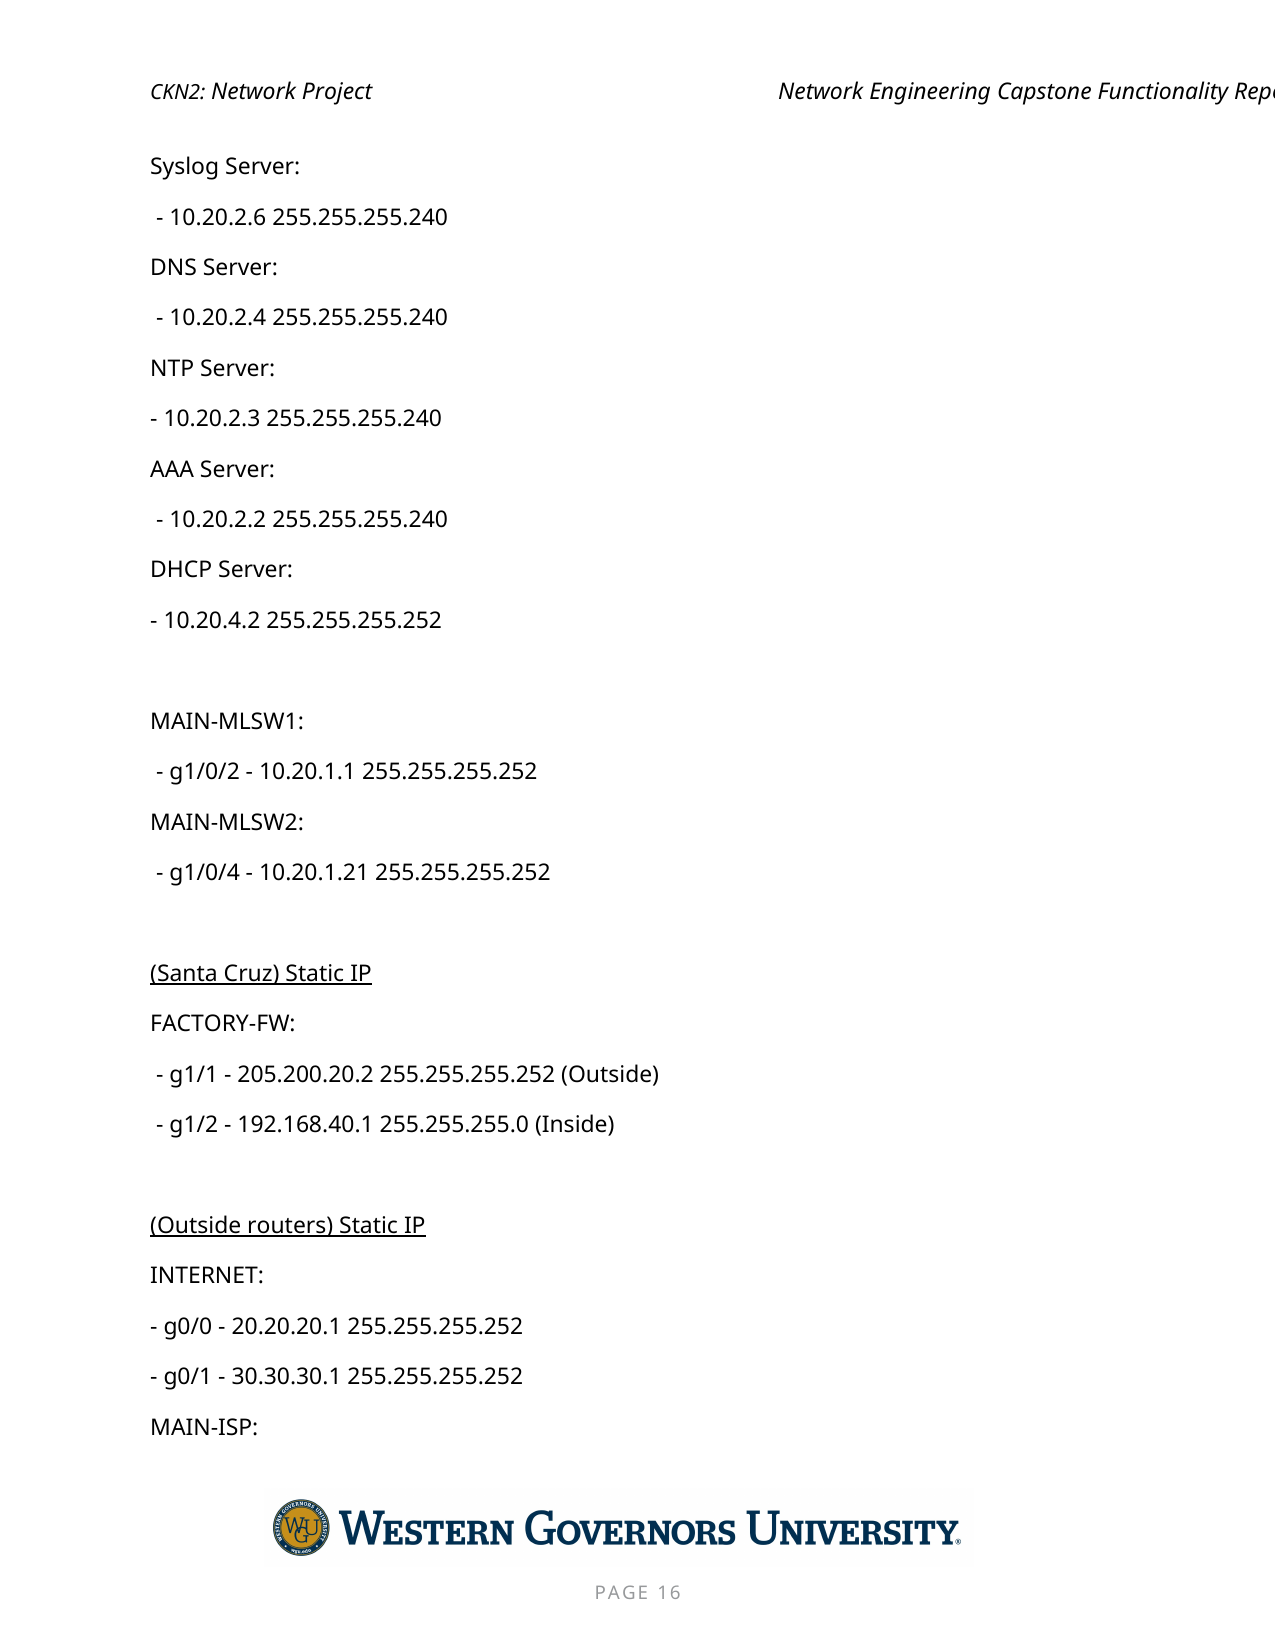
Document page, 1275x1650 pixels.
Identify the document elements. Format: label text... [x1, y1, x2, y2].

text - g1/1 - 205.200.20.2 255.255.255.252 (Outside) [150, 1057, 1125, 1089]
text - 10.20.2.4 255.255.255.240 [150, 301, 1125, 332]
text Syslog Server: [150, 150, 1125, 181]
text - 10.20.4.2 255.255.255.252 [150, 604, 1125, 635]
text DHCP Server: [150, 553, 1125, 584]
text - g1/0/4 - 10.20.1.21 255.255.255.252 [150, 856, 1125, 887]
text - 10.20.2.3 255.255.255.240 [150, 402, 1125, 433]
text MAIN-MLSW2: [150, 805, 1125, 837]
text NTP Server: [150, 352, 1125, 383]
text (Santa Cruz) Static IP [150, 957, 1125, 988]
text MAIN-ISP: [150, 1410, 1125, 1442]
text FACTORY-FW: [150, 1007, 1125, 1038]
text INTERNET: [150, 1259, 1125, 1290]
text - 10.20.2.2 255.255.255.240 [150, 503, 1125, 534]
text DNS Server: [150, 251, 1125, 282]
text MAIN-MLSW1: [150, 704, 1125, 736]
text AAA Server: [150, 452, 1125, 484]
text - 10.20.2.6 255.255.255.240 [150, 200, 1125, 232]
text - g0/0 - 20.20.20.1 255.255.255.252 [150, 1309, 1125, 1341]
text - g0/1 - 30.30.30.1 255.255.255.252 [150, 1360, 1125, 1391]
text - g1/2 - 192.168.40.1 255.255.255.0 (Inside) [150, 1108, 1125, 1139]
text (Outside routers) Static IP [150, 1209, 1125, 1240]
picture [263, 1488, 974, 1567]
text - g1/0/2 - 10.20.1.1 255.255.255.252 [150, 755, 1125, 786]
